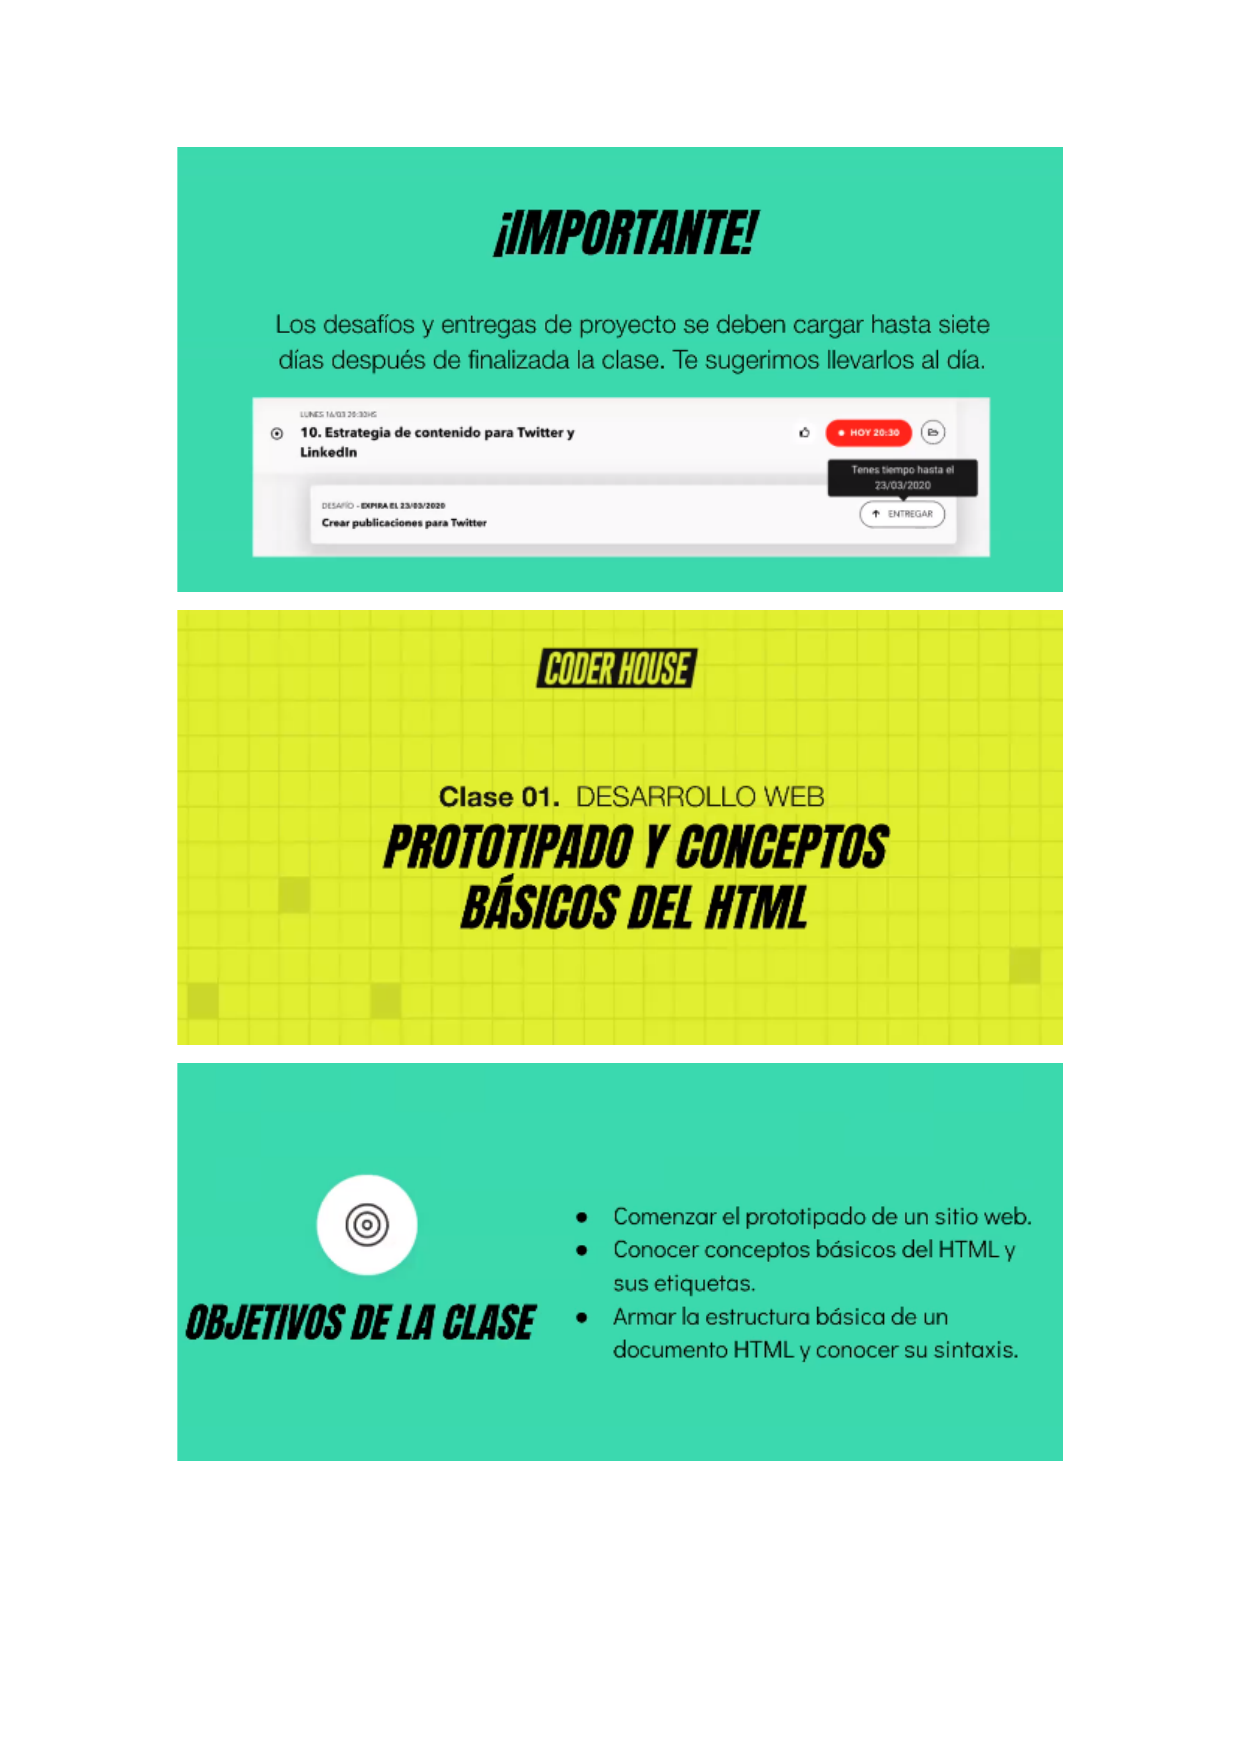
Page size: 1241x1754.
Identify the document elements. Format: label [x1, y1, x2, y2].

picture [177, 147, 1063, 592]
picture [177, 1063, 1063, 1461]
picture [177, 610, 1063, 1045]
